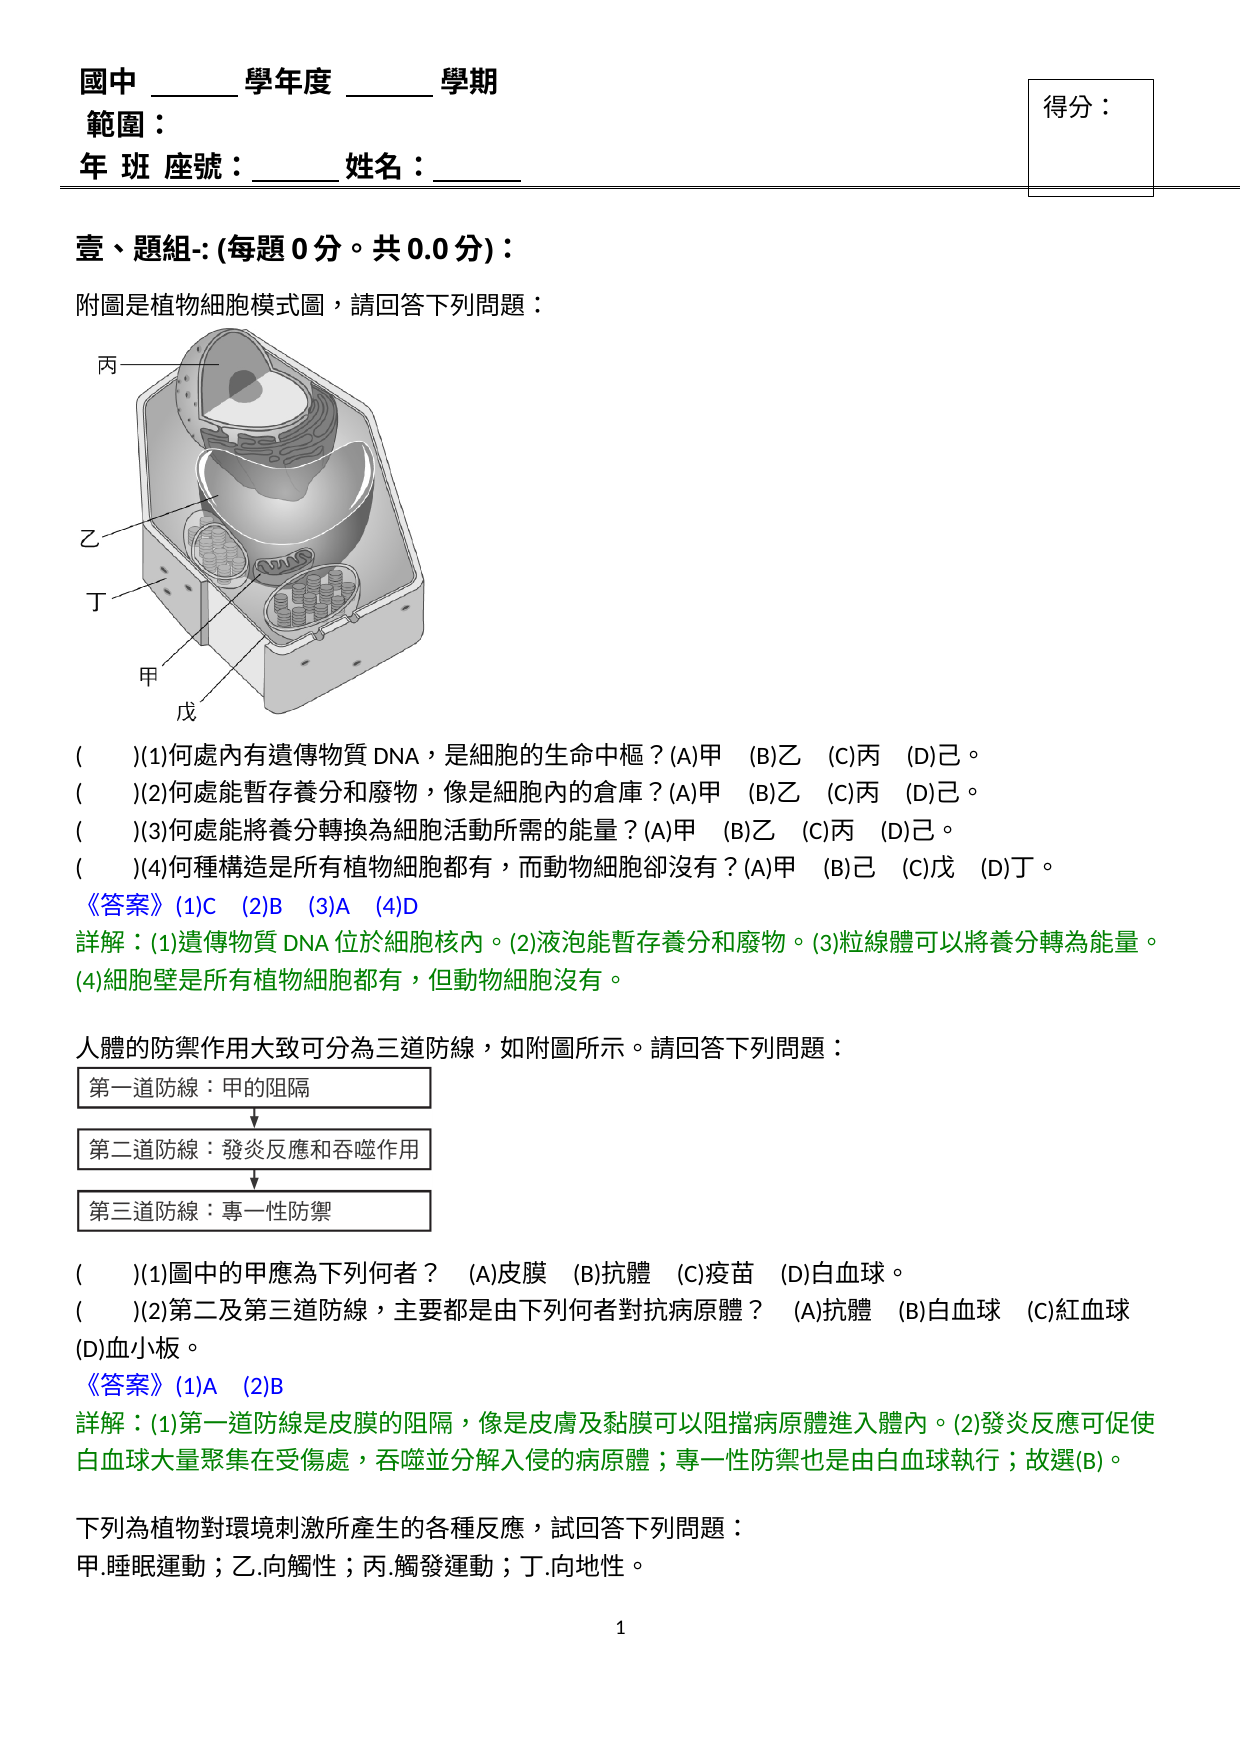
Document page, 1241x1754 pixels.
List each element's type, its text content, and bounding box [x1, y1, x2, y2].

picture [75, 1064, 433, 1234]
picture [75, 321, 430, 726]
text 壹、題組-: (每題0分。共0.0分)： [75, 209, 1165, 284]
